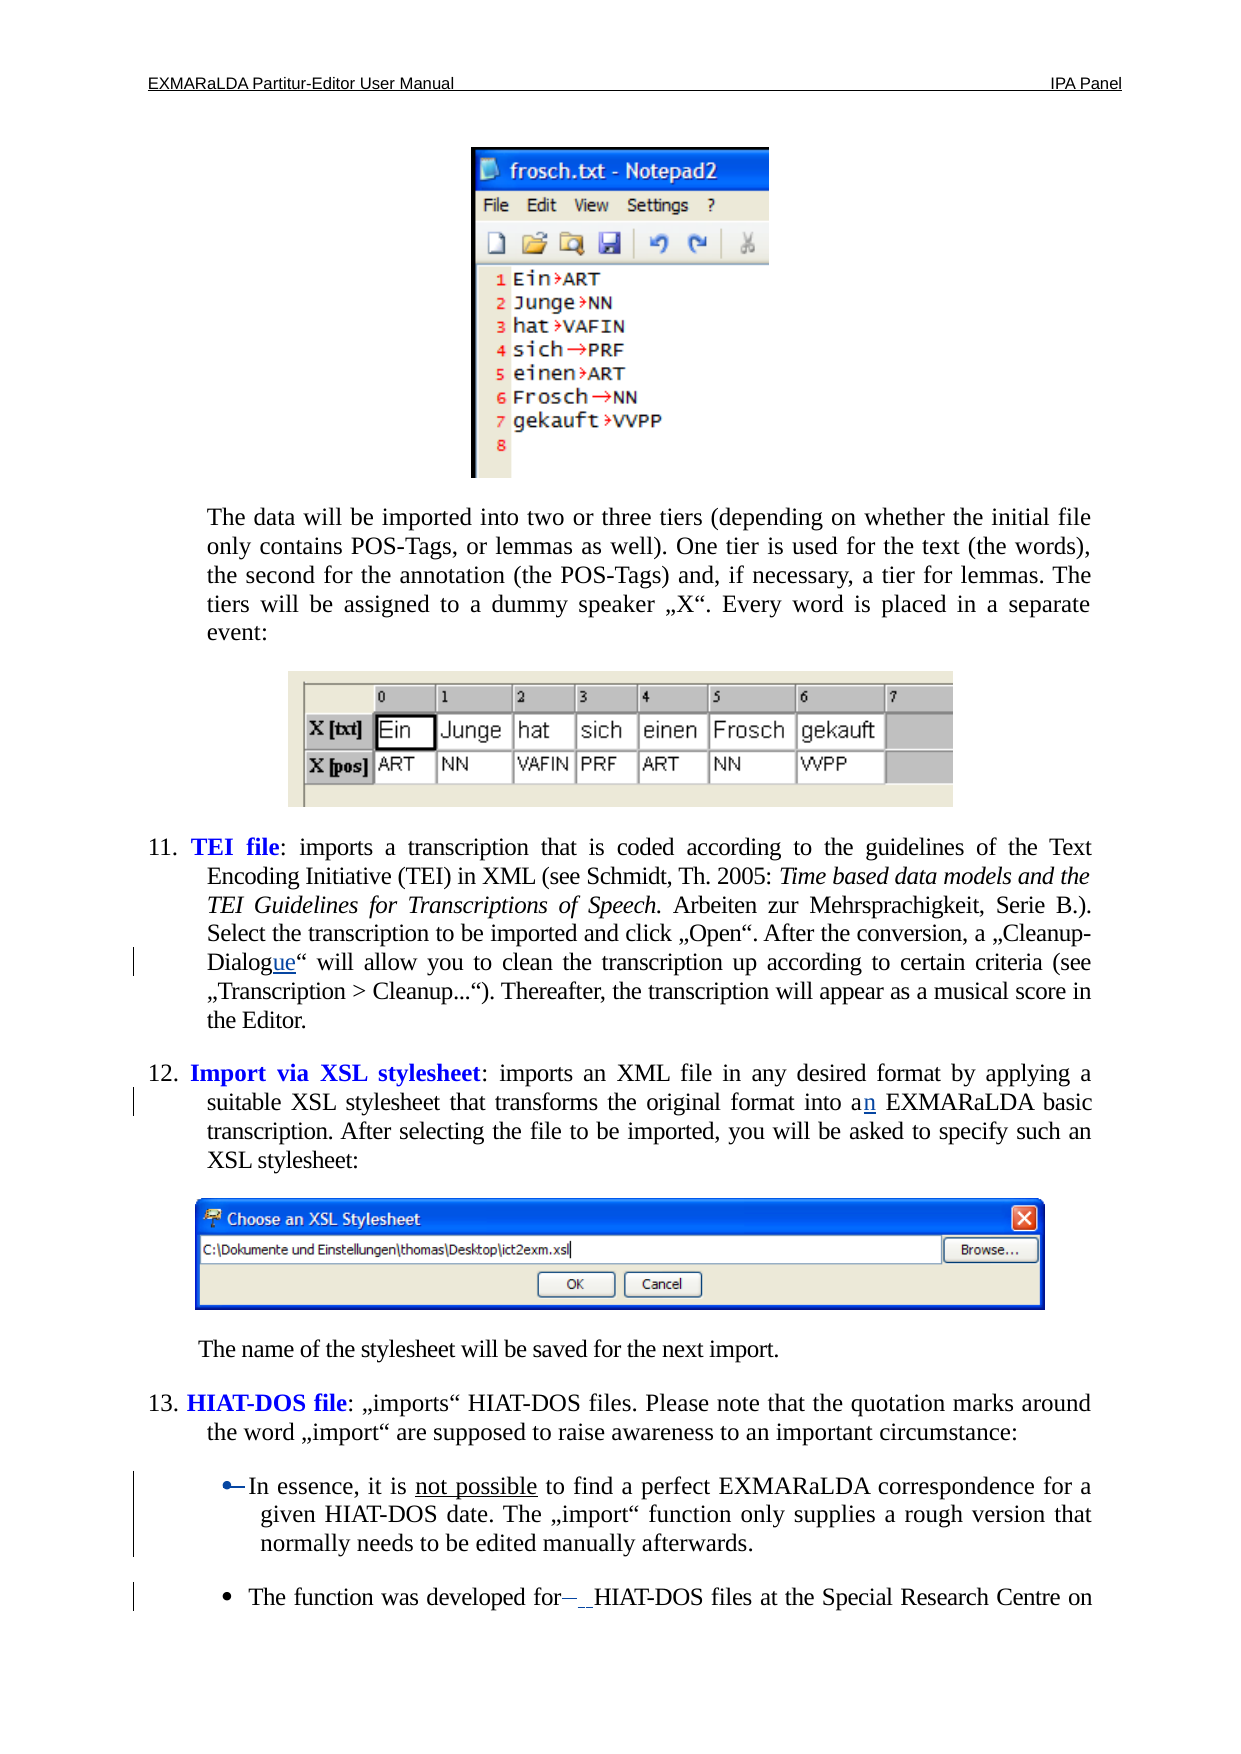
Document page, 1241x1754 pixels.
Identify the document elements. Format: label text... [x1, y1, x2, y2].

list In essence, it is not possible to find a perfect EXMARaLDA correspondence for a given HIAT-DOS date. The „import“ function only supplies a rough version that normally needs to be edited manually afterwards. [223, 1471, 1093, 1557]
text 13. HIAT-DOS file: „imports“ HIAT-DOS files. Please note that the quotation marks around the word „import“ are supposed to raise awareness to an important circumstance: [148, 1388, 1093, 1446]
picture [471, 147, 769, 478]
text 11. TEI file: imports a transcription that is coded according to the guidelines of the Text Encoding Initiative (TEI) in XML (see Schmidt, Th. 2005: Time based data models and the TEI Guidelines for Transcriptions of Speech. Arbeiten zur Mehrsprachigkeit, Serie B.). Select the transcription to be imported and click „Open“. After the conversion, a „Cleanup-Dialog“ will allow you to clean the transcription up according to certain criteria (see „Transcription > Cleanup...“). Thereafter, the transcription will appear as a musical score in the Editor. [148, 832, 1093, 1033]
picture [195, 1198, 1045, 1310]
picture [288, 671, 953, 807]
text 12. Import via XSL stylesheet: imports an XML file in any desired format by applying a suitable XSL stylesheet that transforms the original format into a EXMARaLDA basic transcription. After selecting the file to be imported, you will be asked to specify such an XSL stylesheet: [148, 1058, 1093, 1173]
text The data will be imported into two or three tiers (depending on whether the initial file only contains POS-Tags, or lemmas as well). One tier is used for the text (the words), the second for the annotation (the POS-Tags) and, if necessary, a tier for lemmas. The tiers will be assigned to a dummy speaker „X“. Every word is placed in a separate event: [148, 502, 1093, 646]
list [223, 1582, 1093, 1611]
text The name of the stylesheet will be saved for the next import. [148, 1334, 1093, 1363]
